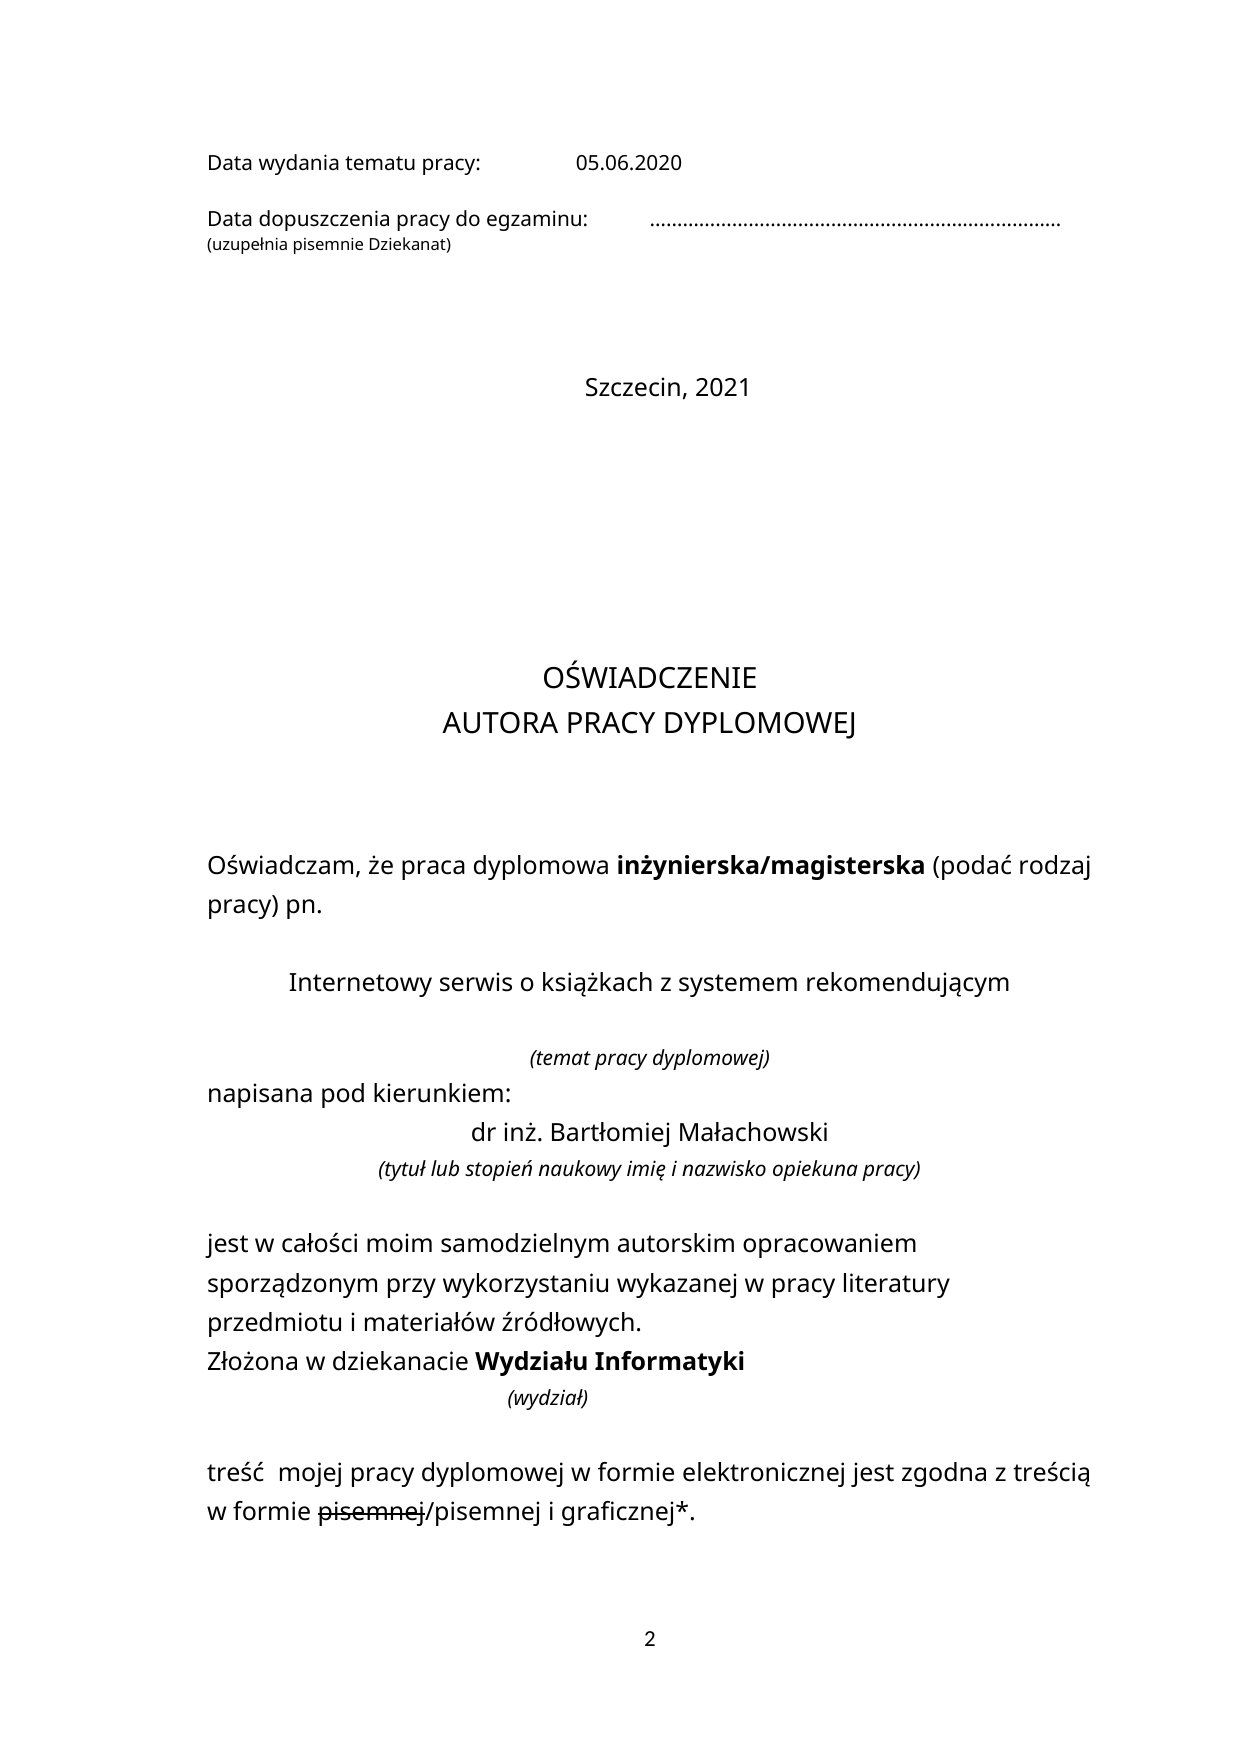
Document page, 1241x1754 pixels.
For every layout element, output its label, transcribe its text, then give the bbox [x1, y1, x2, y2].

list Szczecin, 2021 [244, 370, 1092, 404]
text Internetowy serwis o książkach z systemem rekomendującym [207, 965, 1092, 999]
text dr inż. Bartłomiej Małachowski [207, 1115, 1092, 1149]
text treść mojej pracy dyplomowej w formie elektronicznej jest zgodna z treścią w formie pisemnej/pisemnej i graficznej*. [207, 1454, 1092, 1528]
text Oświadczam, że praca dyplomowa inżynierska/magisterska (podać rodzaj pracy) pn. [207, 847, 1092, 921]
text (temat pracy dyplomowej) [207, 1043, 1092, 1072]
text (wydział) [428, 1383, 1092, 1411]
text napisana pod kierunkiem: [207, 1076, 1092, 1110]
text OŚWIADCZENIE [207, 657, 1092, 697]
text jest w całości moim samodzielnym autorskim opracowaniem sporządzonym przy wykorzystaniu wykazanej w pracy literatury przedmiotu i materiałów źródłowych. [207, 1226, 1092, 1338]
text (tytuł lub stopień naukowy imię i nazwisko opiekuna pracy) [207, 1154, 1092, 1183]
text Złożona w dziekanacie Wydziału Informatyki [207, 1343, 1092, 1378]
text AUTORA PRACY DYPLOMOWEJ [207, 703, 1092, 742]
list Data wydania tematu pracy: 05.06.2020 [207, 148, 1092, 176]
list Data dopuszczenia pracy do egzaminu: ………………………………………………………………… (uzupełnia pisemnie Dziekanat) [207, 204, 1092, 256]
